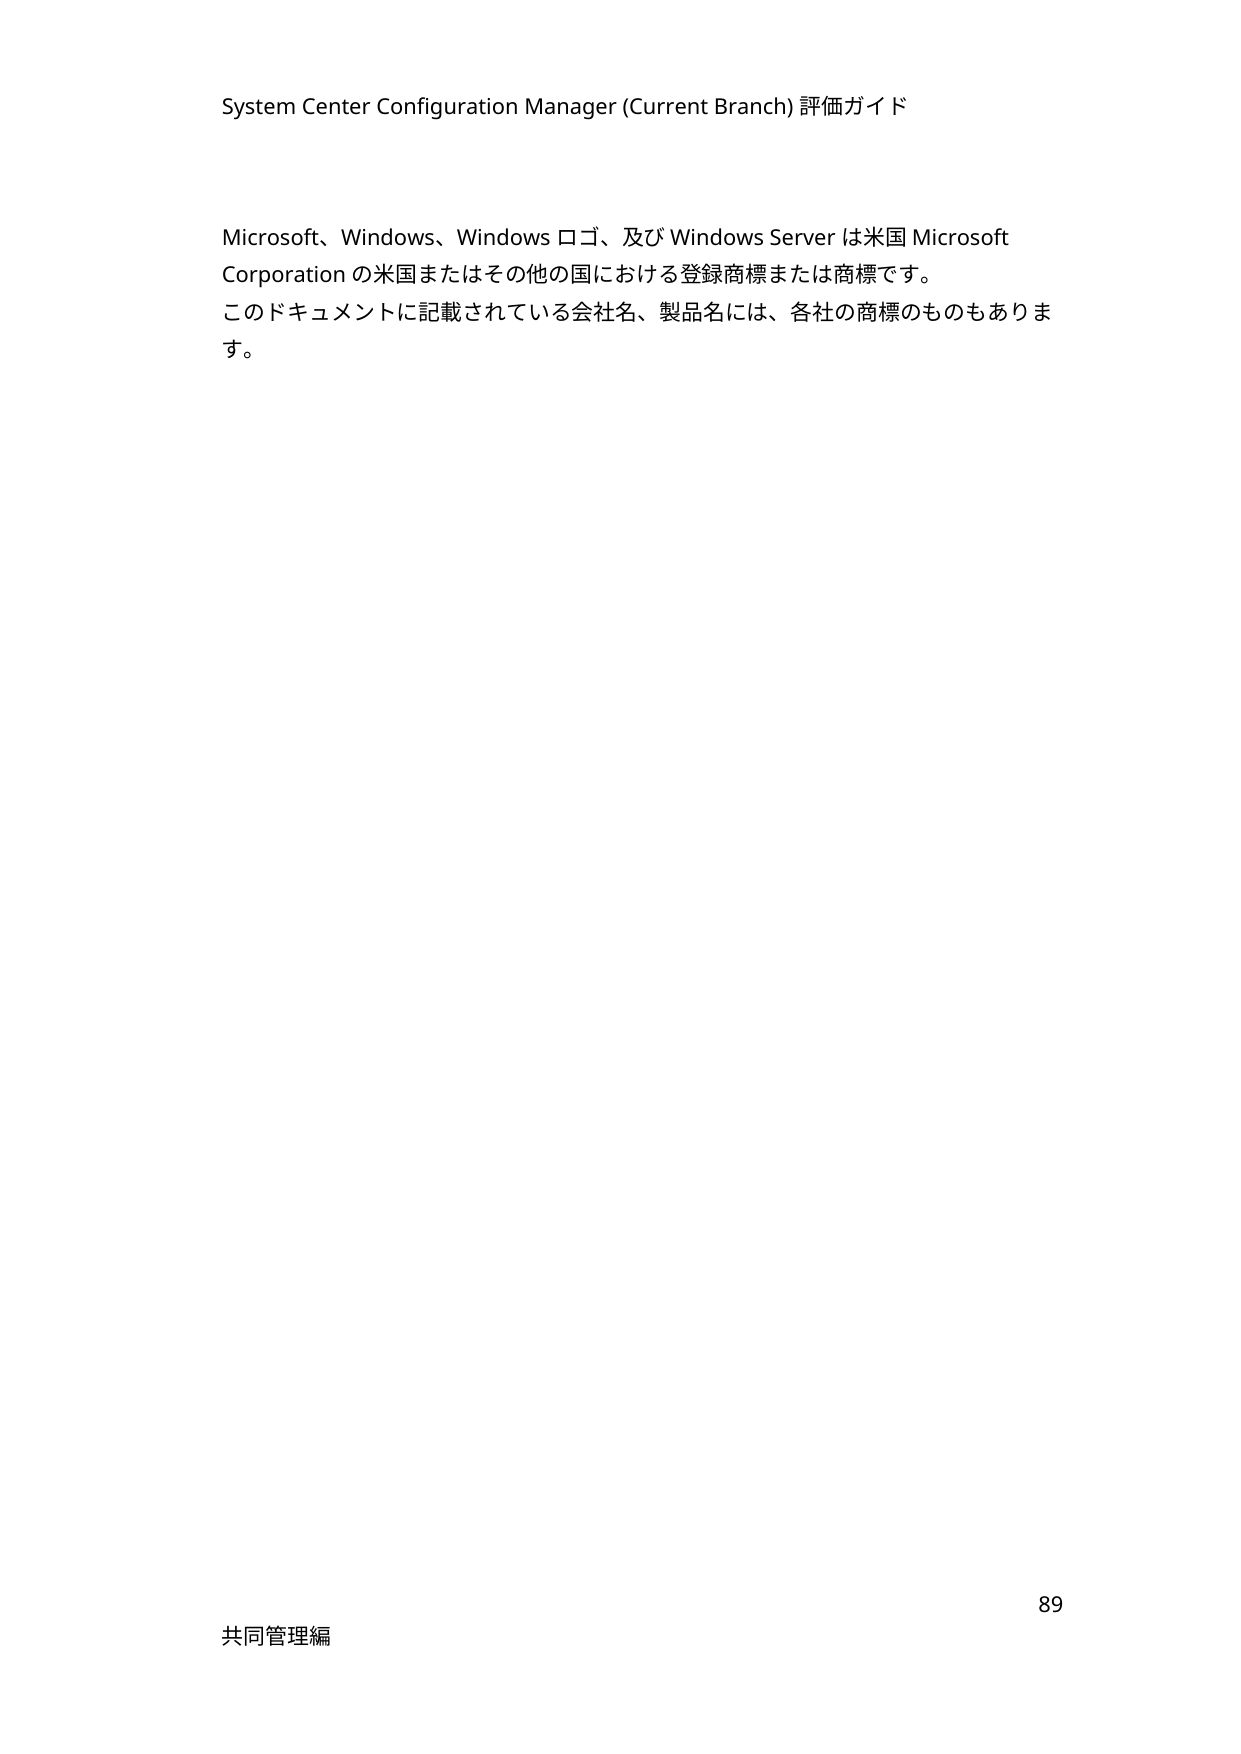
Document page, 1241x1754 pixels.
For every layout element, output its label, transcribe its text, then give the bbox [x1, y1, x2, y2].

text このドキュメントに記載されている会社名、製品名には、各社の商標のものもあります。 [222, 292, 1063, 367]
text Microsoft、Windows、Windows ロゴ、及びWindows Server は米国 Microsoft Corporation の米国またはその他の国における登録商標または商標です。 [222, 217, 1063, 292]
